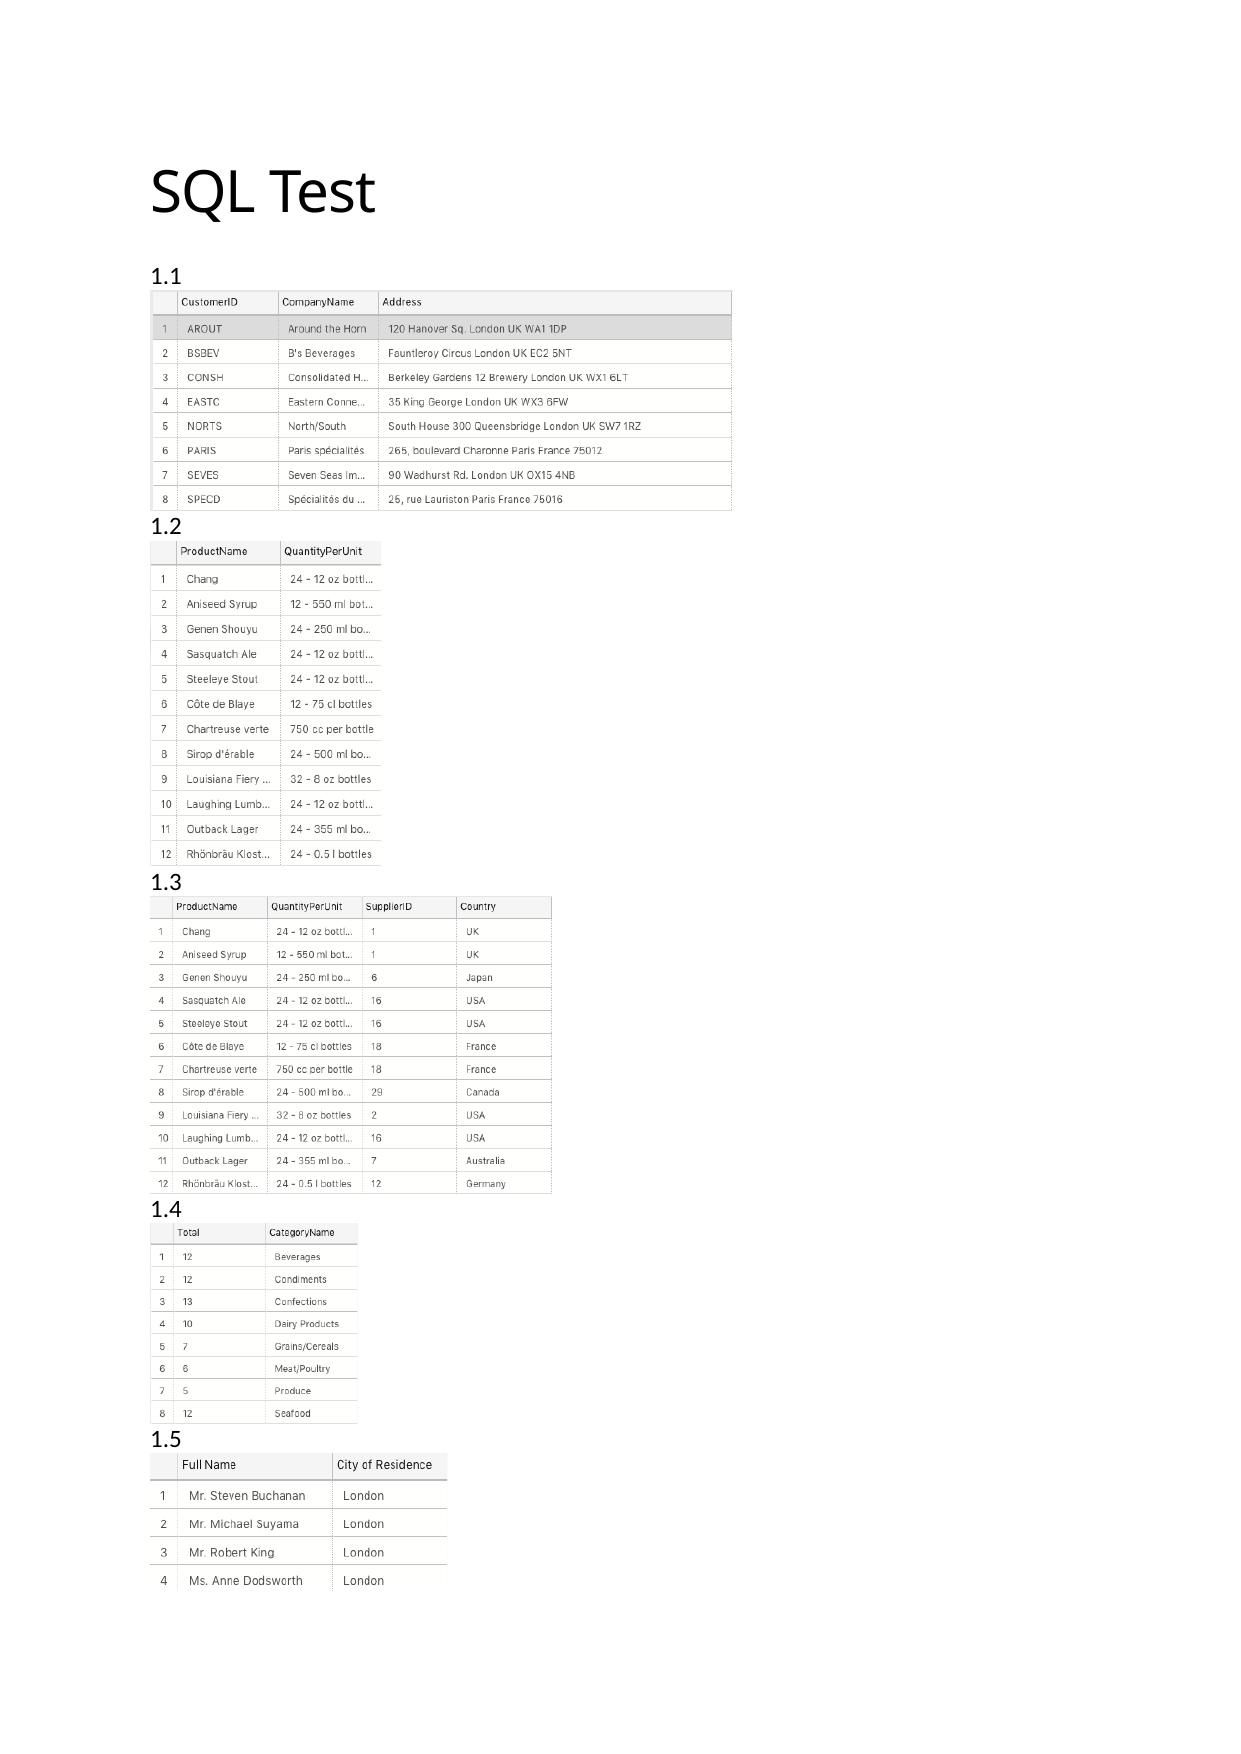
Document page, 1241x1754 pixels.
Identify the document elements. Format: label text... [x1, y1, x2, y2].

picture [150, 1223, 358, 1424]
text 1.4 [150, 1193, 1090, 1224]
picture [150, 290, 734, 511]
title SQL Test [150, 150, 1090, 229]
text 1.1 [150, 260, 1090, 291]
text 1.5 [150, 1423, 1090, 1454]
picture [150, 541, 382, 866]
picture [150, 1453, 448, 1591]
picture [150, 896, 553, 1194]
text 1.3 [150, 866, 1090, 896]
text 1.2 [150, 511, 1090, 541]
